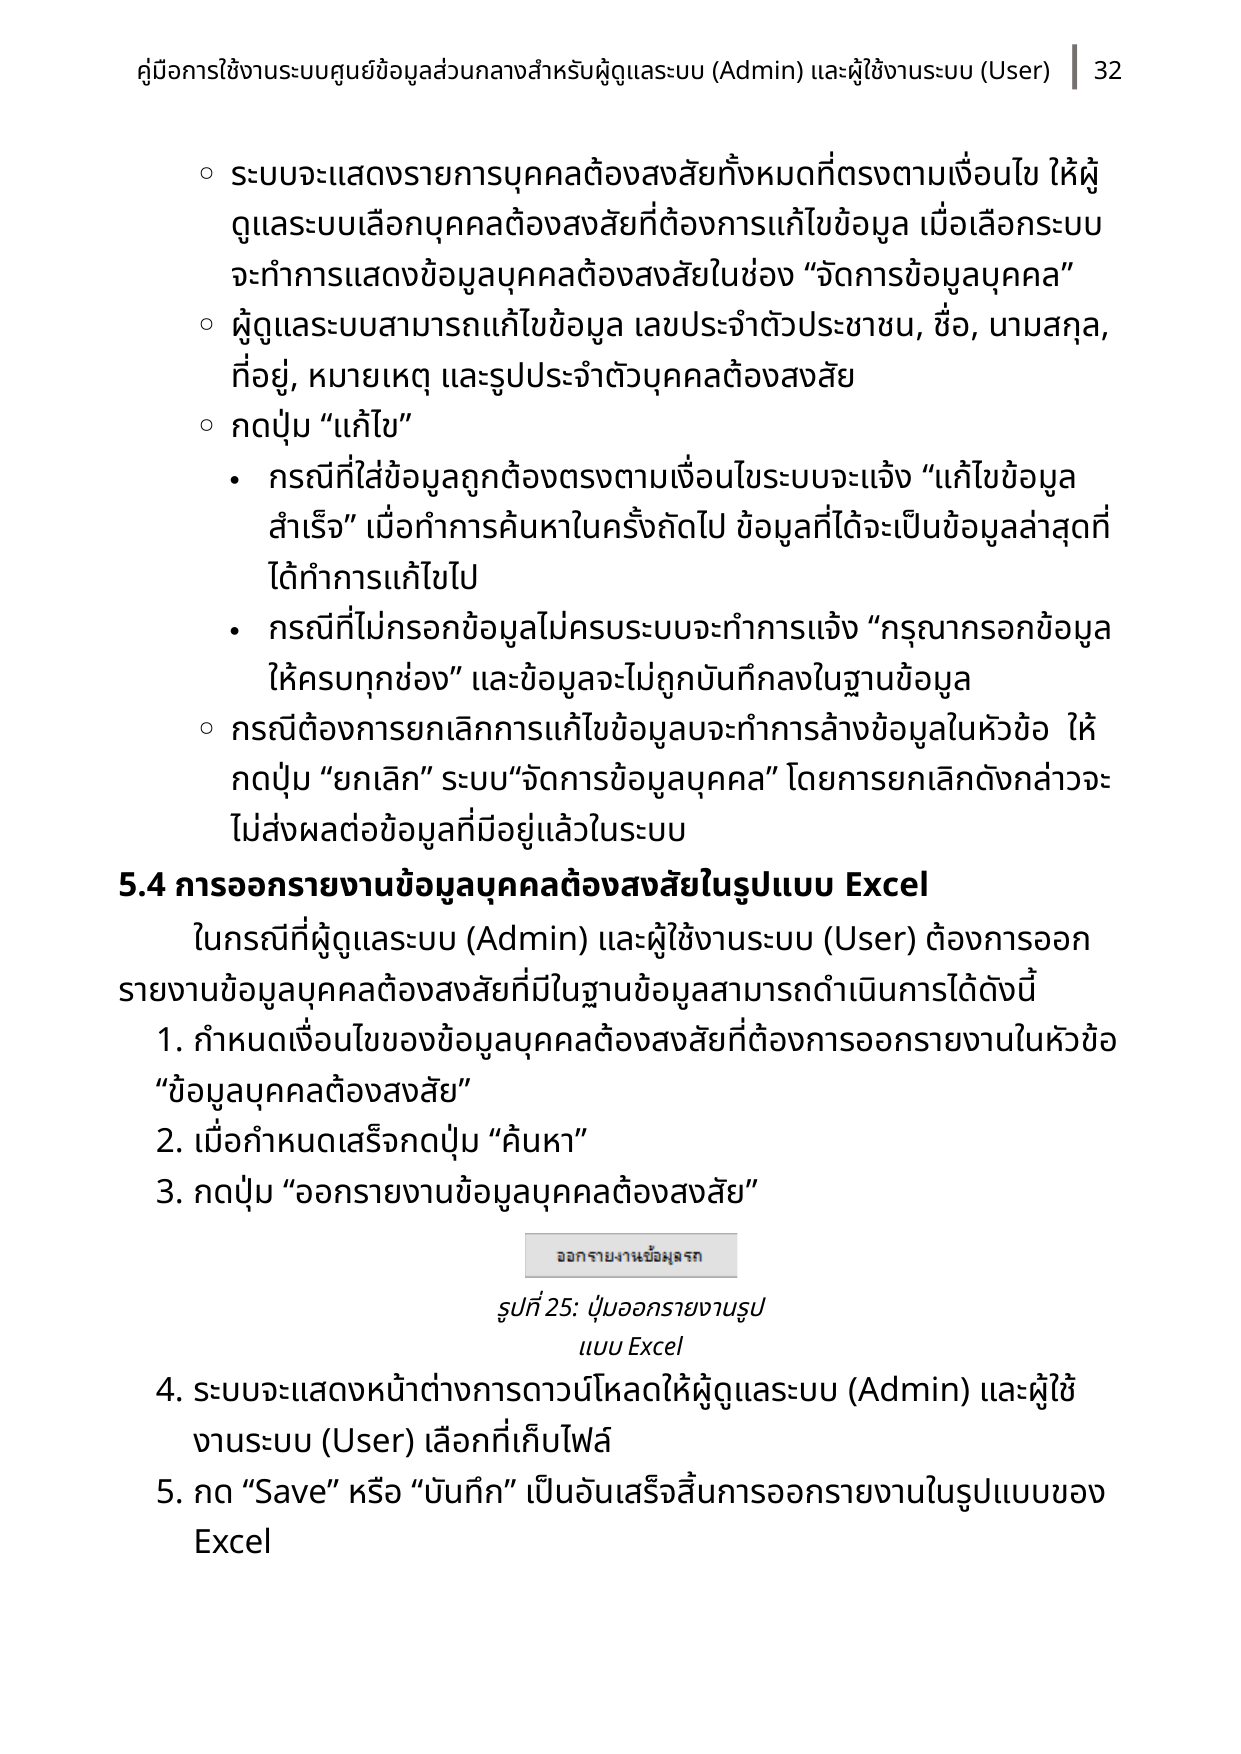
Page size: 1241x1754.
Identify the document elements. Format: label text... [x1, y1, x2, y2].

text ในกรณีที่ผู้ดูแลระบบ (Admin) และผู้ใช้งานระบบ (User) ต้องการออกรายงานข้อมูลบุคคลต้องสงสัยที่มีในฐานข้อมูลสามารถดำเนินการได้ดังนี้ [118, 915, 1122, 1016]
list กรณีที่ใส่ข้อมูลถูกต้องตรงตามเงื่อนไขระบบจะแจ้ง “แก้ไขข้อมูลสำเร็จ” เมื่อทำการค้นหาในครั้งถัดไป ข้อมูลที่ได้จะเป็นข้อมูลล่าสุดที่ได้ทำการแก้ไขไป [231, 453, 1122, 604]
list ผู้ดูแลระบบสามารถแก้ไขข้อมูล เลขประจำตัวประชาชน, ชื่อ, นามสกุล, ที่อยู่, หมายเหตุ และรูปประจำตัวบุคคลต้องสงสัย [193, 301, 1122, 402]
text 2. เมื่อกำหนดเสร็จกดปุ่ม “ค้นหา” [156, 1117, 1122, 1168]
list กด “Save” หรือ “บันทึก” เป็นอันเสร็จสิ้นการออกรายงานในรูปแบบของ Excel [156, 1467, 1122, 1563]
text 1. กำหนดเงื่อนไขของข้อมูลบุคคลต้องสงสัยที่ต้องการออกรายงานในหัวข้อ “ข้อมูลบุคคลต้องสงสัย” [156, 1016, 1122, 1117]
picture [525, 1233, 738, 1278]
list กรณีต้องการยกเลิกการแก้ไขข้อมูลบจะทำการล้างข้อมูลในหัวข้อ ให้กดปุ่ม “ยกเลิก” ระบบ“จัดการข้อมูลบุคคล” โดยการยกเลิกดังกล่าวจะไม่ส่งผลต่อข้อมูลที่มีอยู่แล้วในระบบ [193, 705, 1122, 856]
list กดปุ่ม “แก้ไข” [193, 402, 1122, 453]
subtitle 5.4 การออกรายงานข้อมูลบุคคลต้องสงสัยในรูปแบบ Excel [118, 860, 1122, 911]
list กรณีที่ไม่กรอกข้อมูลไม่ครบระบบจะทำการแจ้ง “กรุณากรอกข้อมูลให้ครบทุกช่อง” และข้อมูลจะไม่ถูกบันทึกลงในฐานข้อมูล [231, 604, 1122, 705]
list กดปุ่ม “ออกรายงานข้อมูลบุคคลต้องสงสัย” [156, 1168, 1122, 1218]
list ระบบจะแสดงรายการบุคคลต้องสงสัยทั้งหมดที่ตรงตามเงื่อนไข ให้ผู้ดูแลระบบเลือกบุคคลต้องสงสัยที่ต้องการแก้ไขข้อมูล เมื่อเลือกระบบจะทำการแสดงข้อมูลบุคคลต้องสงสัยในช่อง “จัดการข้อมูลบุคคล” [193, 150, 1122, 301]
list ระบบจะแสดงหน้าต่างการดาวน์โหลดให้ผู้ดูแลระบบ (Admin) และผู้ใช้งานระบบ (User) เลือกที่เก็บไฟล์ [156, 1218, 1122, 1467]
